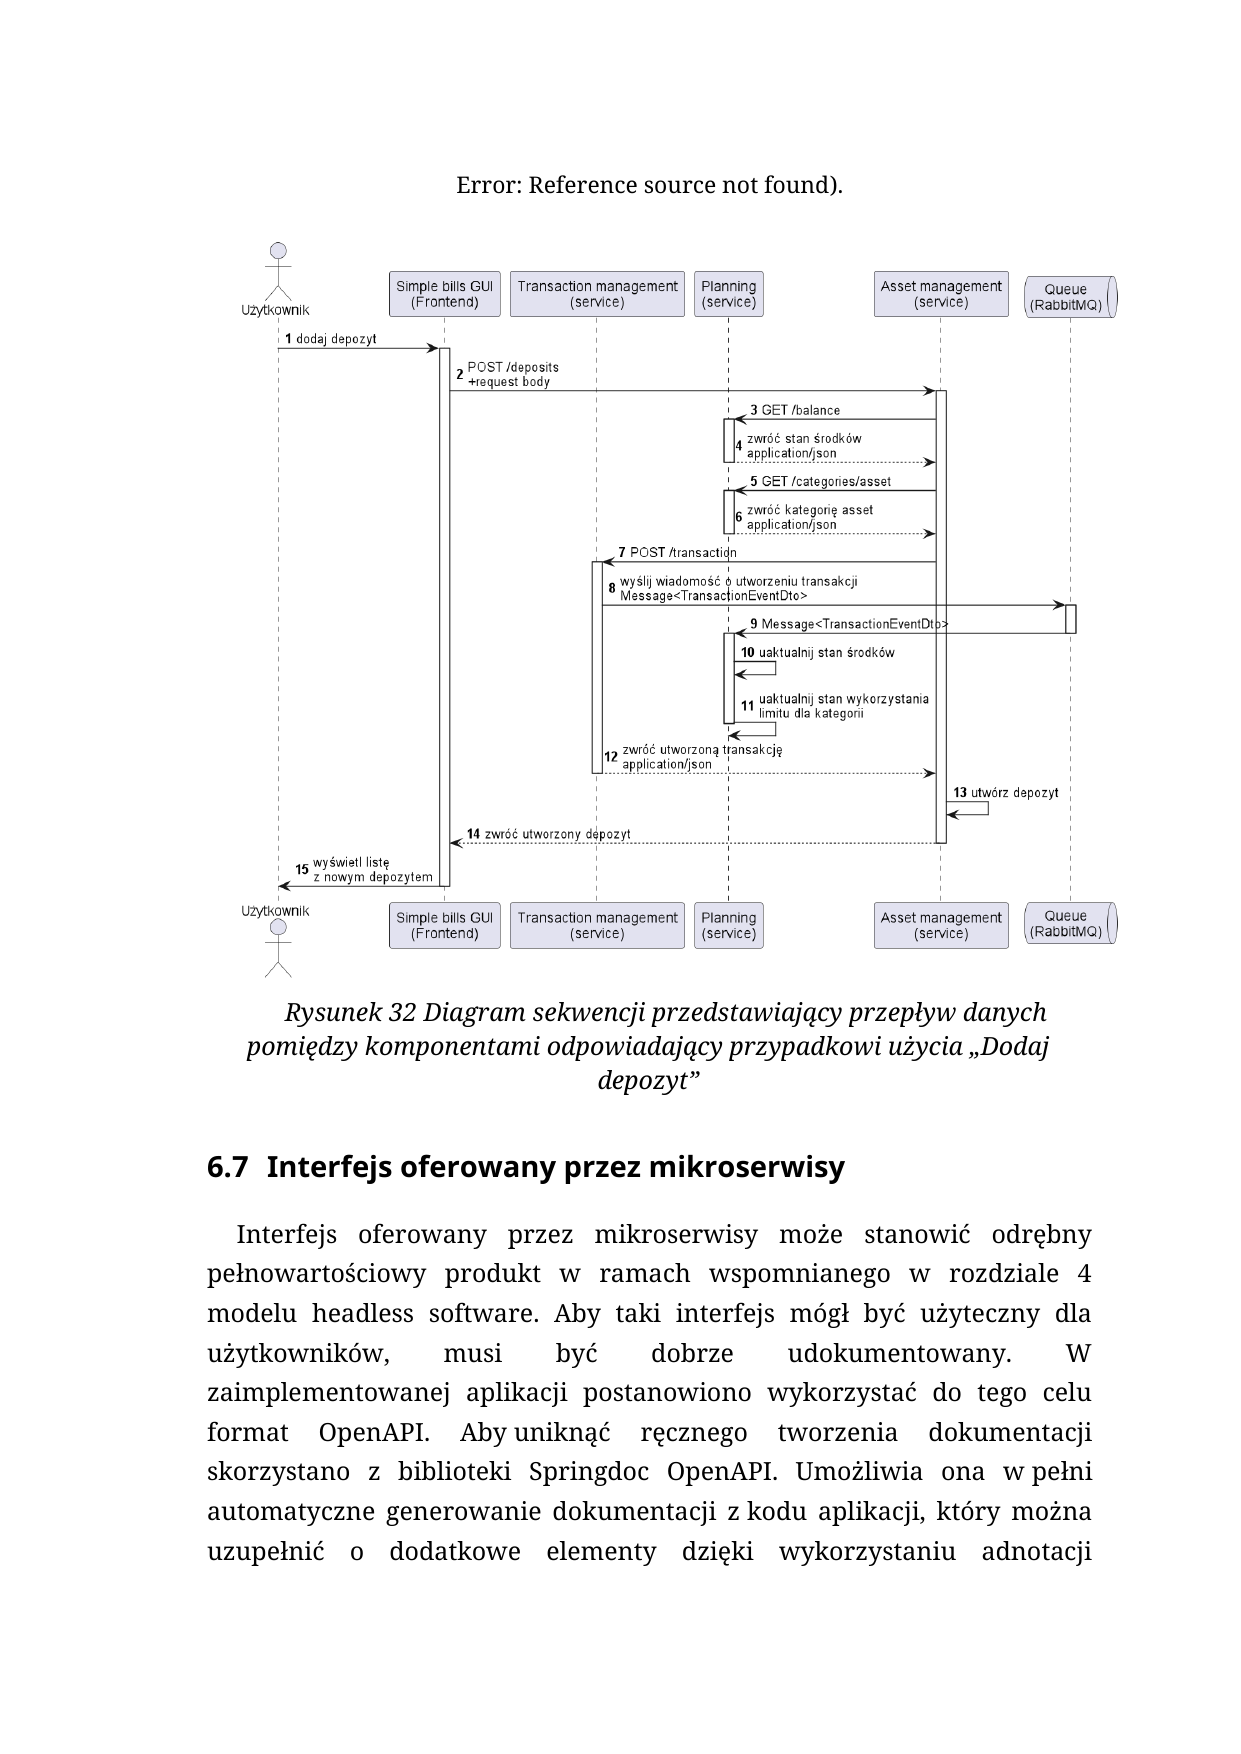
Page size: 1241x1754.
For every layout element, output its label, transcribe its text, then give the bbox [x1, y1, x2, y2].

picture [236, 237, 1123, 982]
subtitle Interfejs oferowany przez mikroserwisy [207, 1146, 1092, 1186]
text Tabela 6). [207, 160, 1092, 200]
